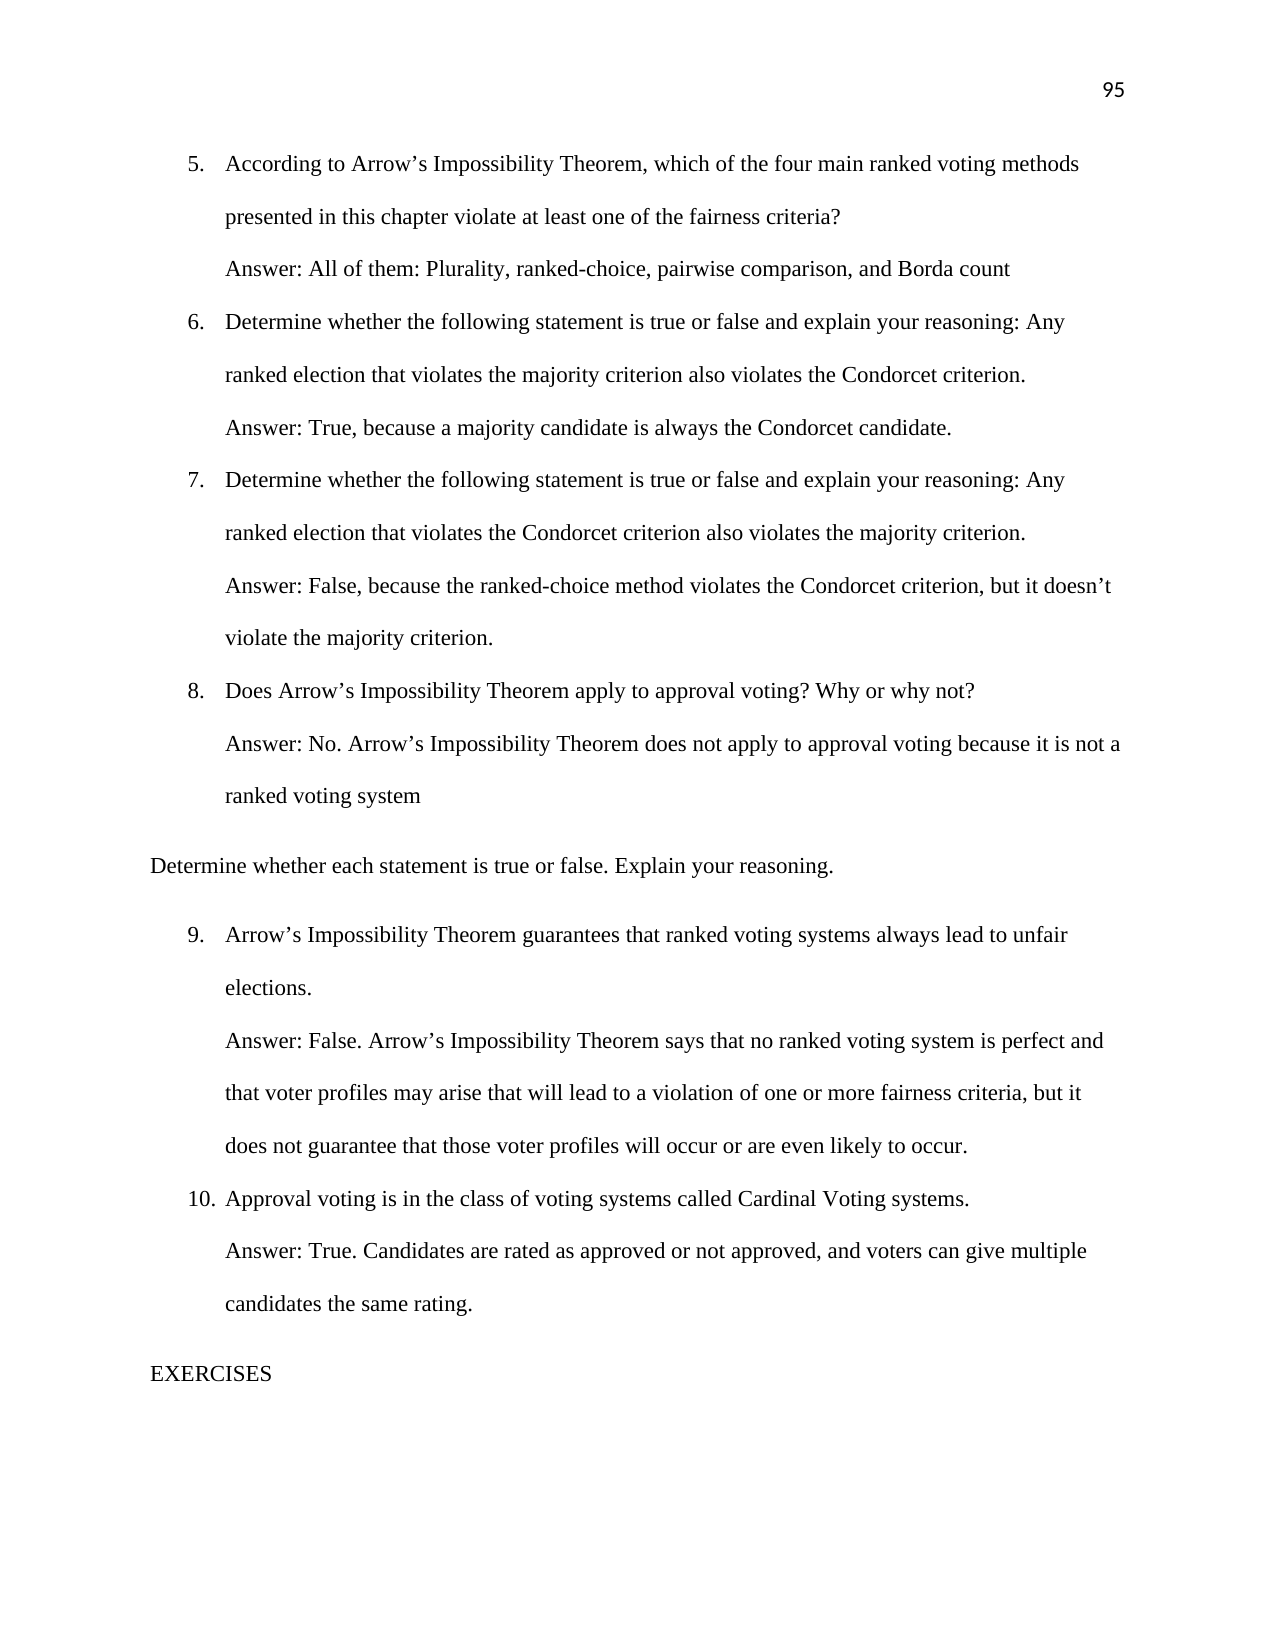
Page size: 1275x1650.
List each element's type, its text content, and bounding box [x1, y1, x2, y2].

list Answer: True. Candidates are rated as approved or not approved, and voters can give multiple candidates the same rating. [225, 1237, 1125, 1317]
list Arrow’s Impossibility Theorem guarantees that ranked voting systems always lead to unfair elections. [187, 921, 1125, 1000]
text Determine whether each statement is true or false. Explain your reasoning. [150, 852, 1125, 878]
list Answer: False, because the ranked-choice method violates the Condorcet criterion, but it doesn’t violate the majority criterion. [225, 572, 1125, 651]
list Answer: No. Arrow’s Impossibility Theorem does not apply to approval voting because it is not a ranked voting system [225, 730, 1125, 809]
list Does Arrow’s Impossibility Theorem apply to approval voting? Why or why not? [187, 677, 1125, 703]
list Approval voting is in the class of voting systems called Cardinal Voting systems. [187, 1185, 1125, 1211]
list Answer: All of them: Plurality, ranked-choice, pairwise comparison, and Borda count [225, 255, 1125, 282]
list Answer: True, because a majority candidate is always the Condorcet candidate. [225, 413, 1125, 440]
list Answer: False. Arrow’s Impossibility Theorem says that no ranked voting system is perfect and that voter profiles may arise that will lead to a violation of one or more fairness criteria, but it does not guarantee that those voter profiles will occur or are even likely to occur. [225, 1027, 1125, 1158]
list Determine whether the following statement is true or false and explain your reasoning: Any ranked election that violates the majority criterion also violates the Condorcet criterion. [187, 308, 1125, 387]
list Determine whether the following statement is true or false and explain your reasoning: Any ranked election that violates the Condorcet criterion also violates the majority criterion. [187, 466, 1125, 545]
text EXERCISES [150, 1359, 1125, 1386]
list According to Arrow’s Impossibility Theorem, which of the four main ranked voting methods presented in this chapter violate at least one of the fairness criteria? [187, 150, 1125, 229]
